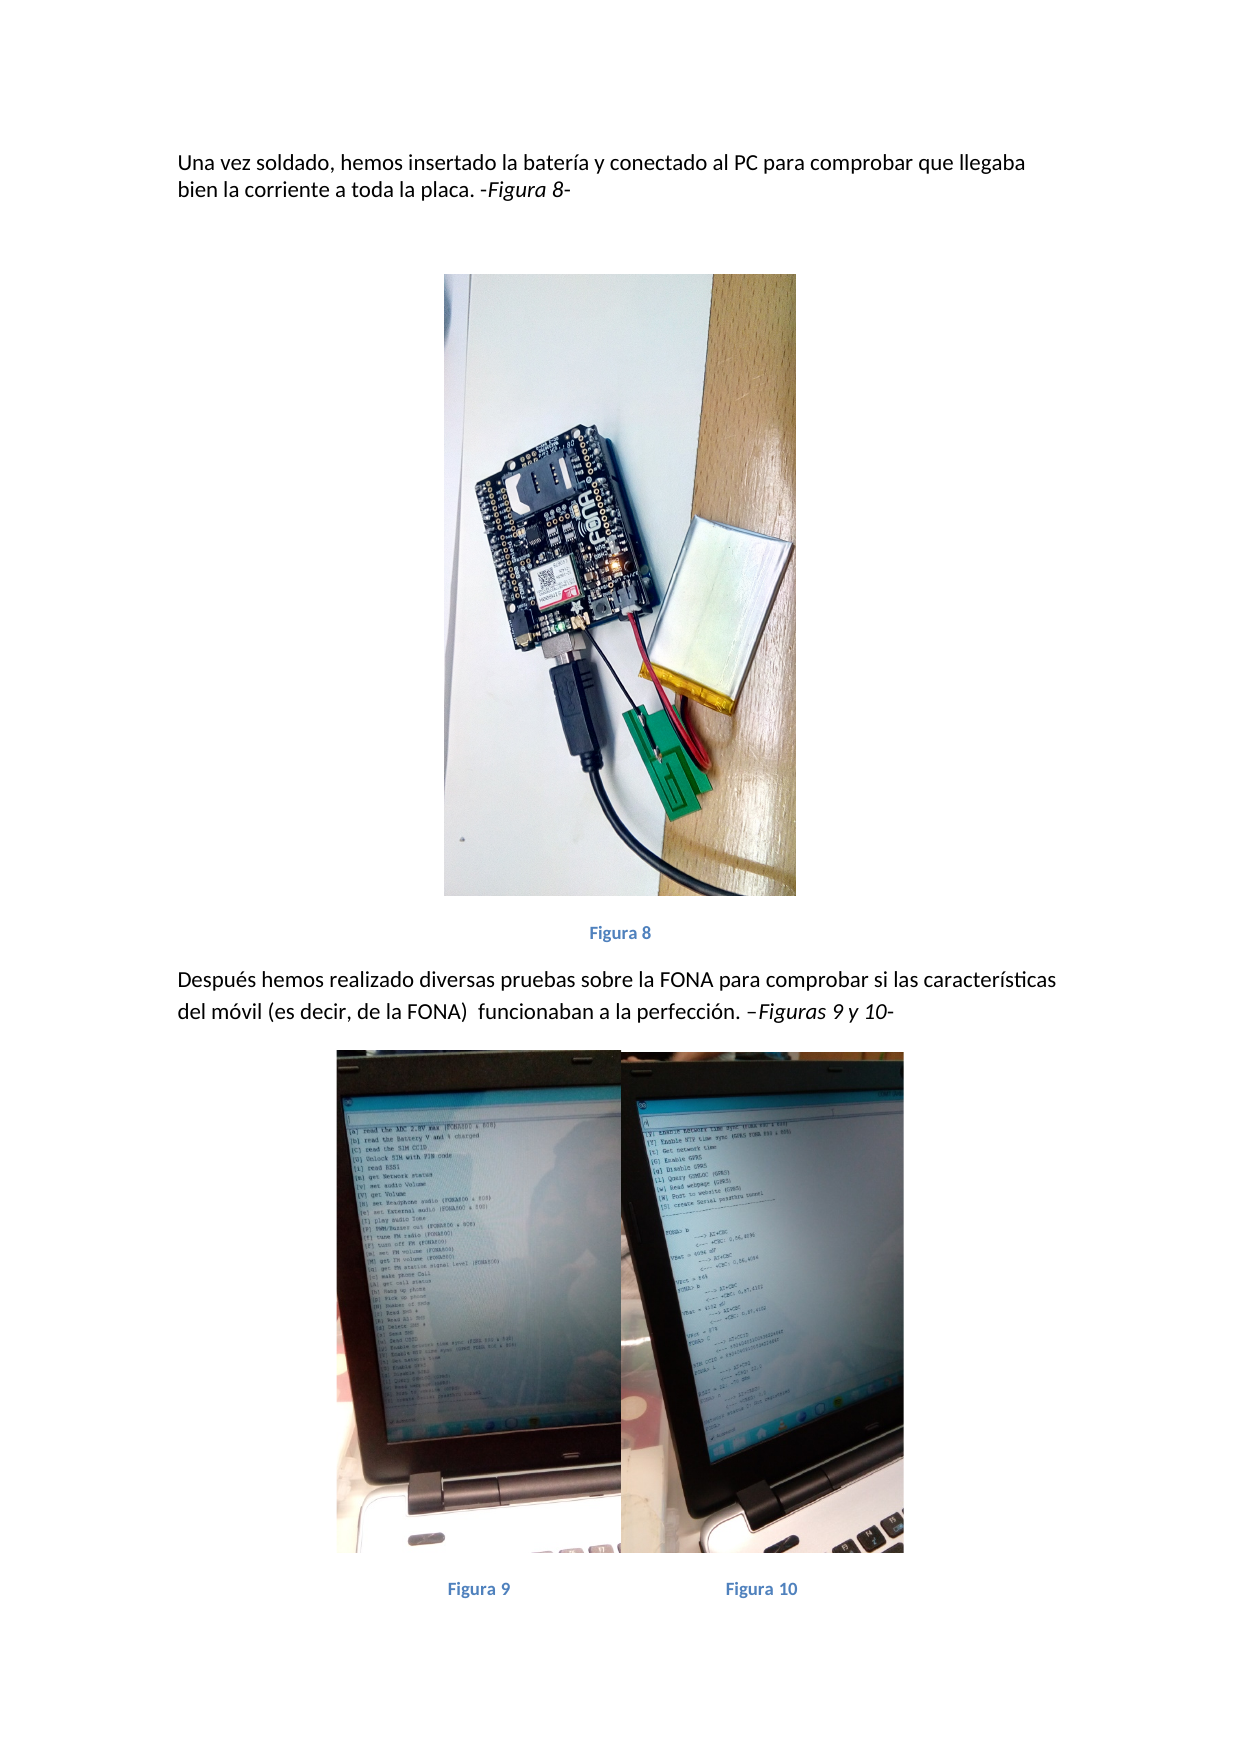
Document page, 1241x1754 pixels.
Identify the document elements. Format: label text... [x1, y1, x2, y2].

text Figura 9 Figura 10 [177, 1578, 1063, 1601]
text Después hemos realizado diversas pruebas sobre la FONA para comprobar si las características del móvil (es decir, de la FONA) funcionaban a la perfección. –Figuras 9 y 10- [177, 965, 1063, 1025]
picture [336, 1050, 904, 1553]
text Una vez soldado, hemos insertado la batería y conectado al PC para comprobar que llegaba bien la corriente a toda la placa. -Figura 8- [177, 148, 1063, 204]
picture [444, 274, 796, 896]
text Figura 8 [177, 921, 1063, 944]
